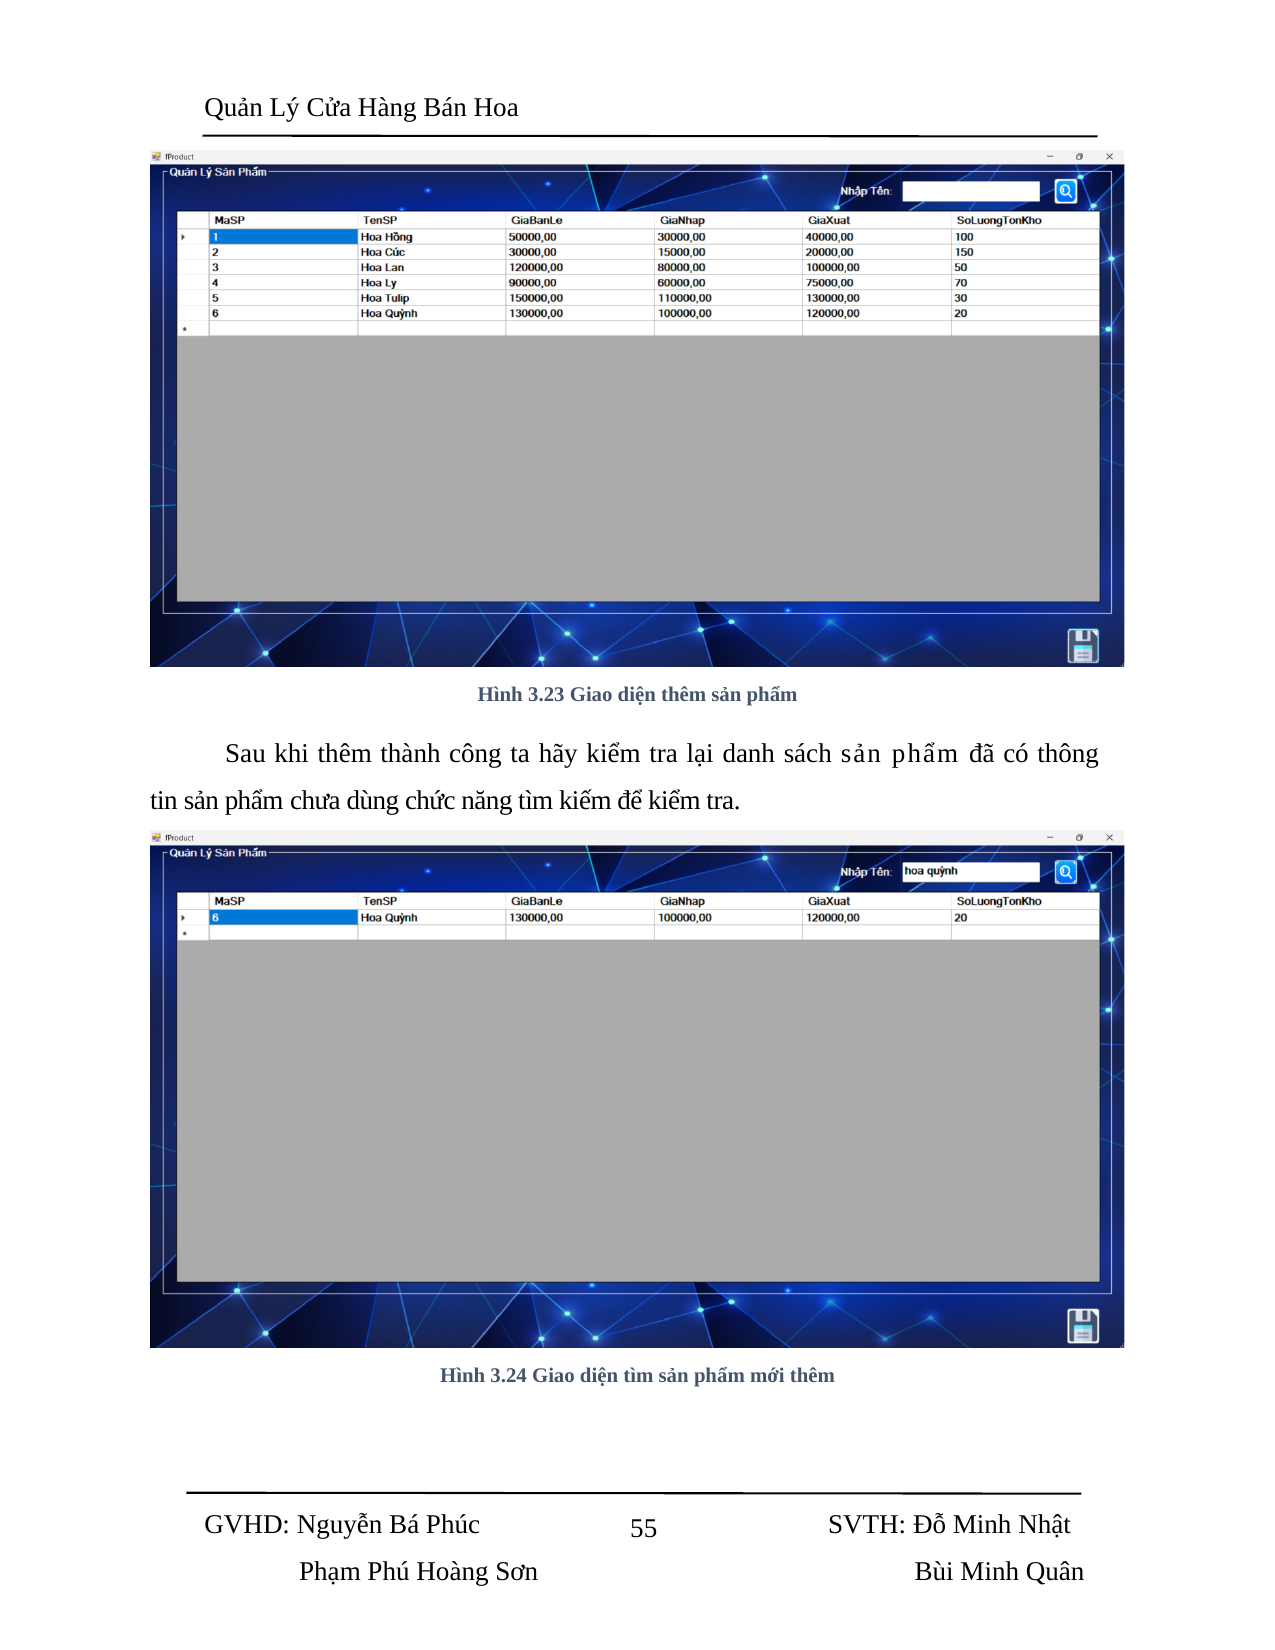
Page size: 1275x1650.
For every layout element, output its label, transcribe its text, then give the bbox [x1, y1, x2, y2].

picture [150, 150, 1125, 667]
text Sau khi thêm thành công ta hãy kiểm tra lại danh sách sản phẩm đã có thông tin sản phẩm chưa dùng chức năng tìm kiếm để kiểm tra. [150, 737, 1125, 815]
picture [150, 830, 1125, 1348]
